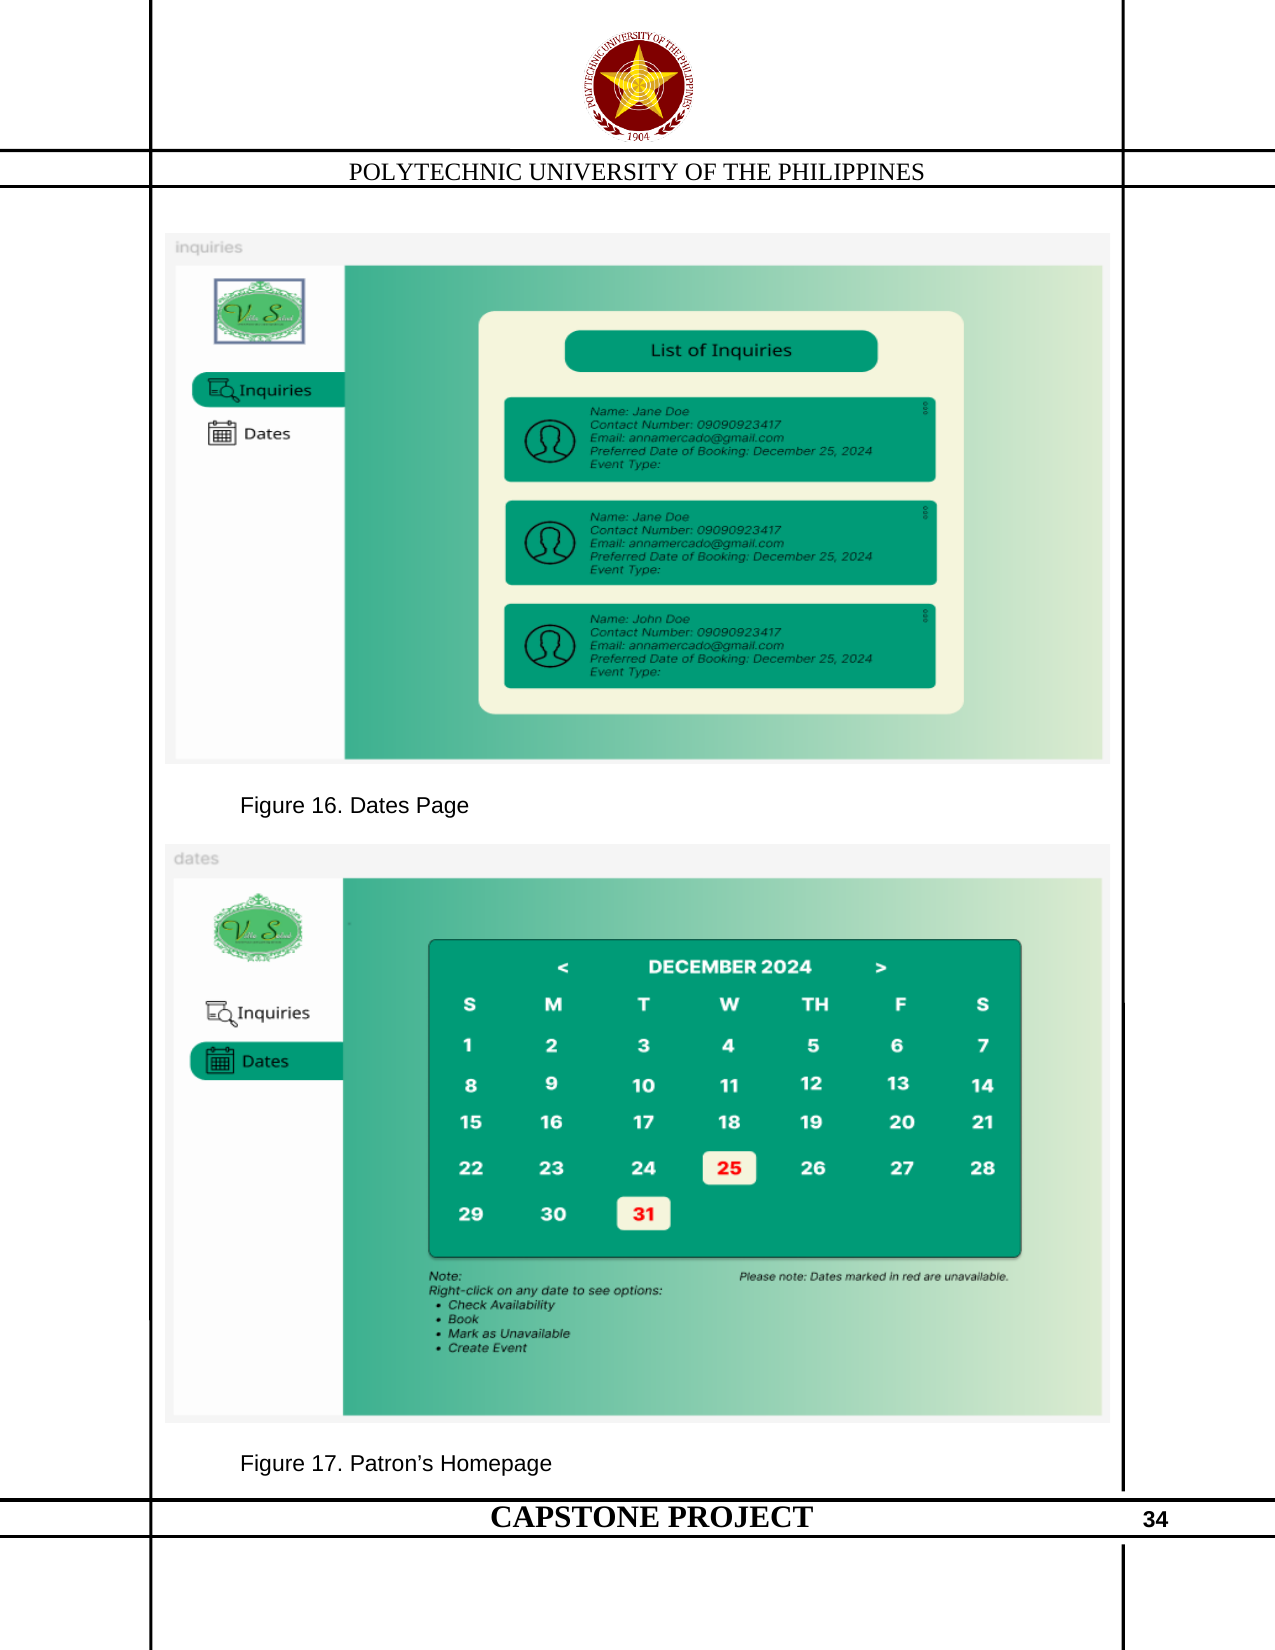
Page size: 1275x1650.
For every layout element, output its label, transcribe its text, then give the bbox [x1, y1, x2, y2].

text Figure 16. Dates Page [165, 792, 1110, 818]
picture [582, 31, 694, 142]
picture [165, 844, 1111, 1423]
text Figure 17. Patron’s Homepage [165, 1450, 1110, 1477]
picture [165, 233, 1111, 764]
